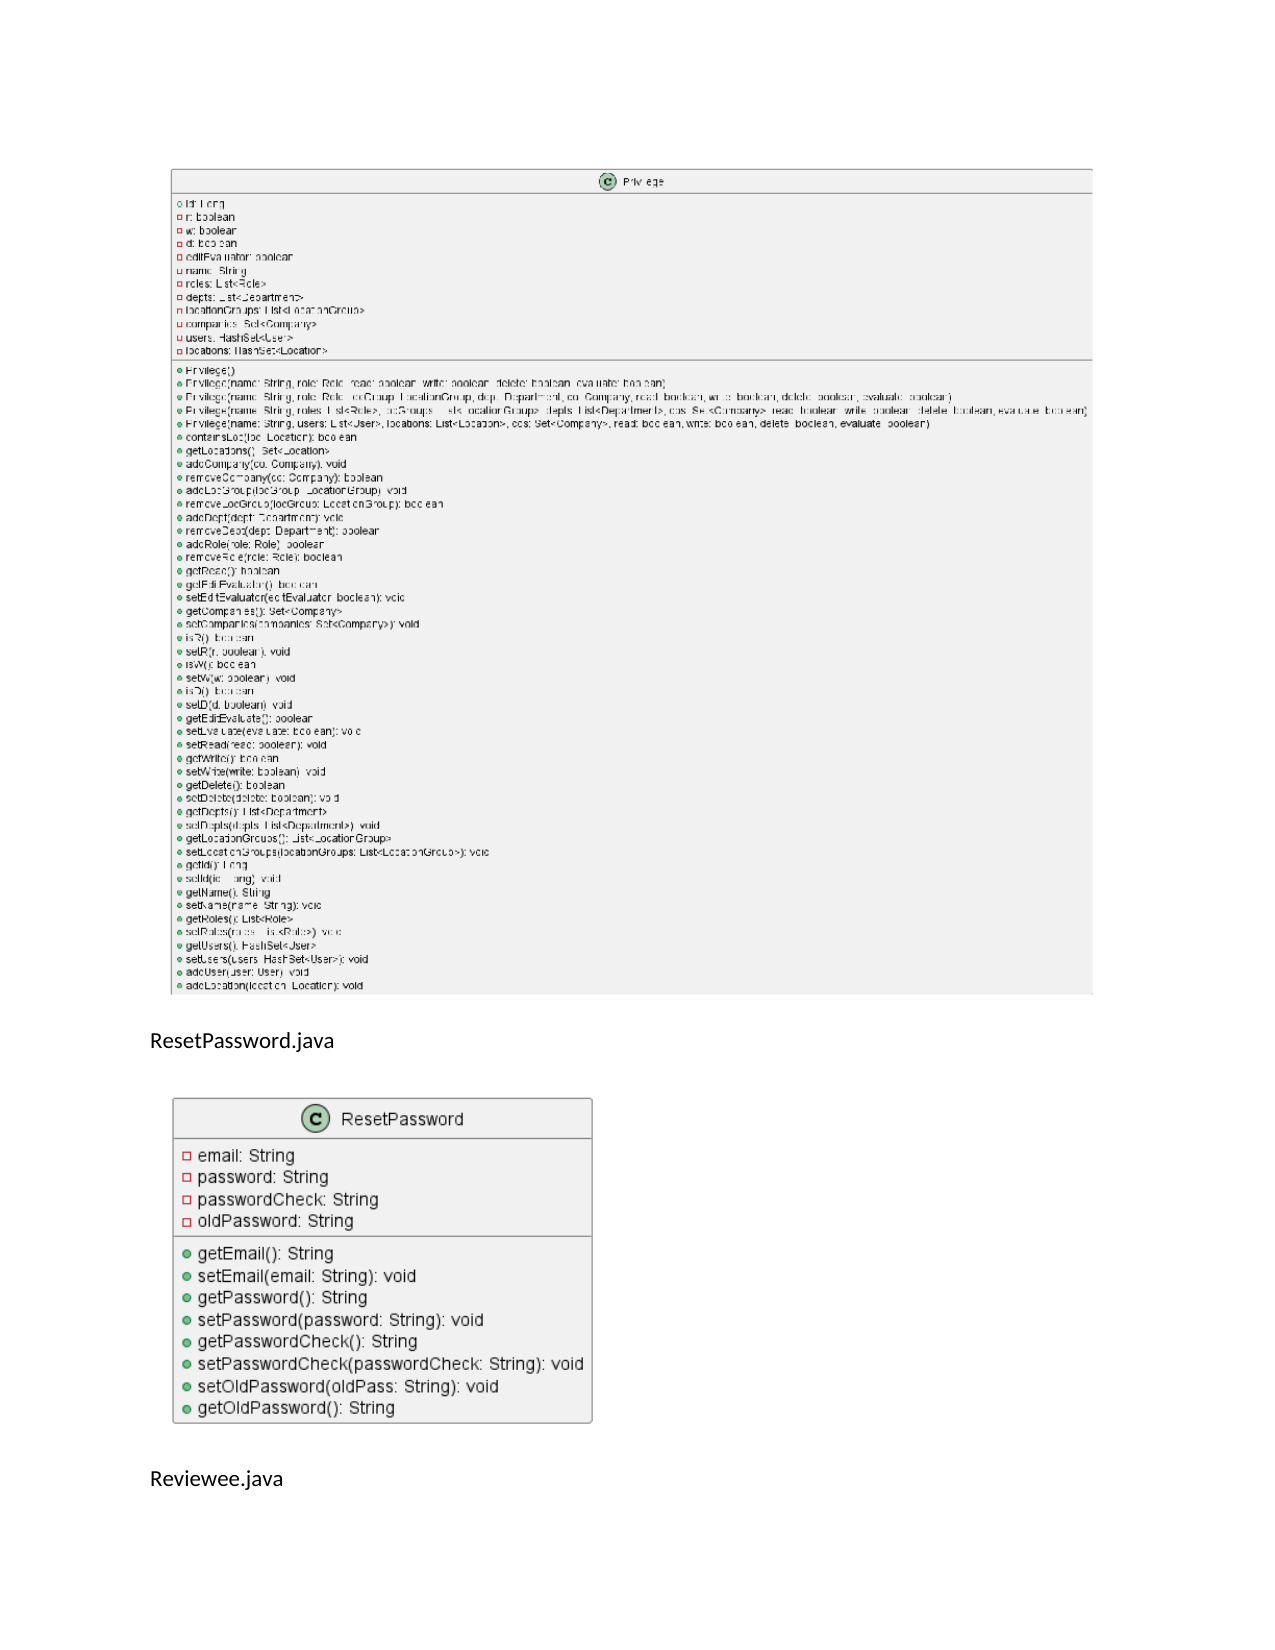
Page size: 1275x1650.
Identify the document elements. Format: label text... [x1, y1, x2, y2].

text Reviewee.java [150, 1464, 1125, 1493]
picture [150, 1075, 638, 1444]
text ResetPassword.java [150, 1026, 1125, 1054]
picture [150, 150, 1125, 1006]
